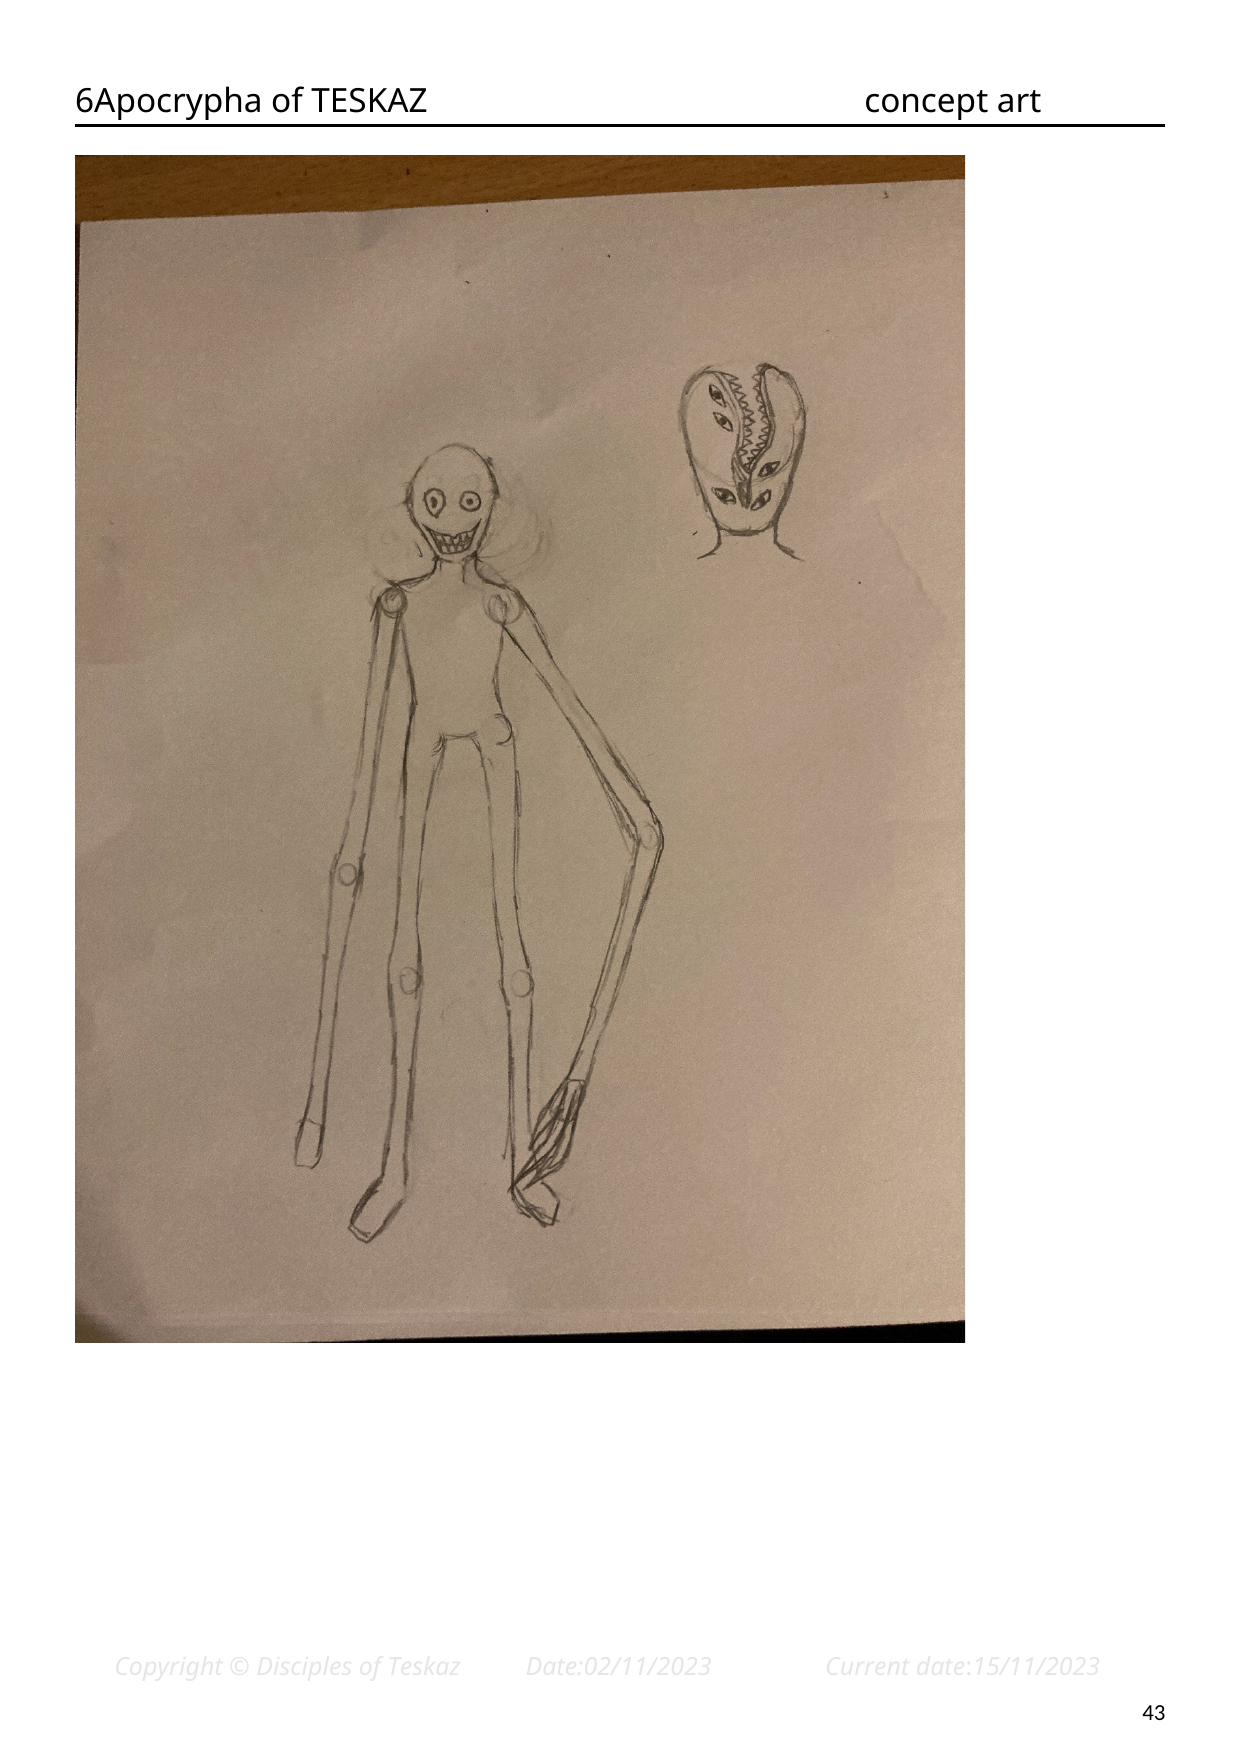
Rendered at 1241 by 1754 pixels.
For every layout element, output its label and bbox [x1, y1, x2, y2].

picture [75, 155, 966, 1343]
